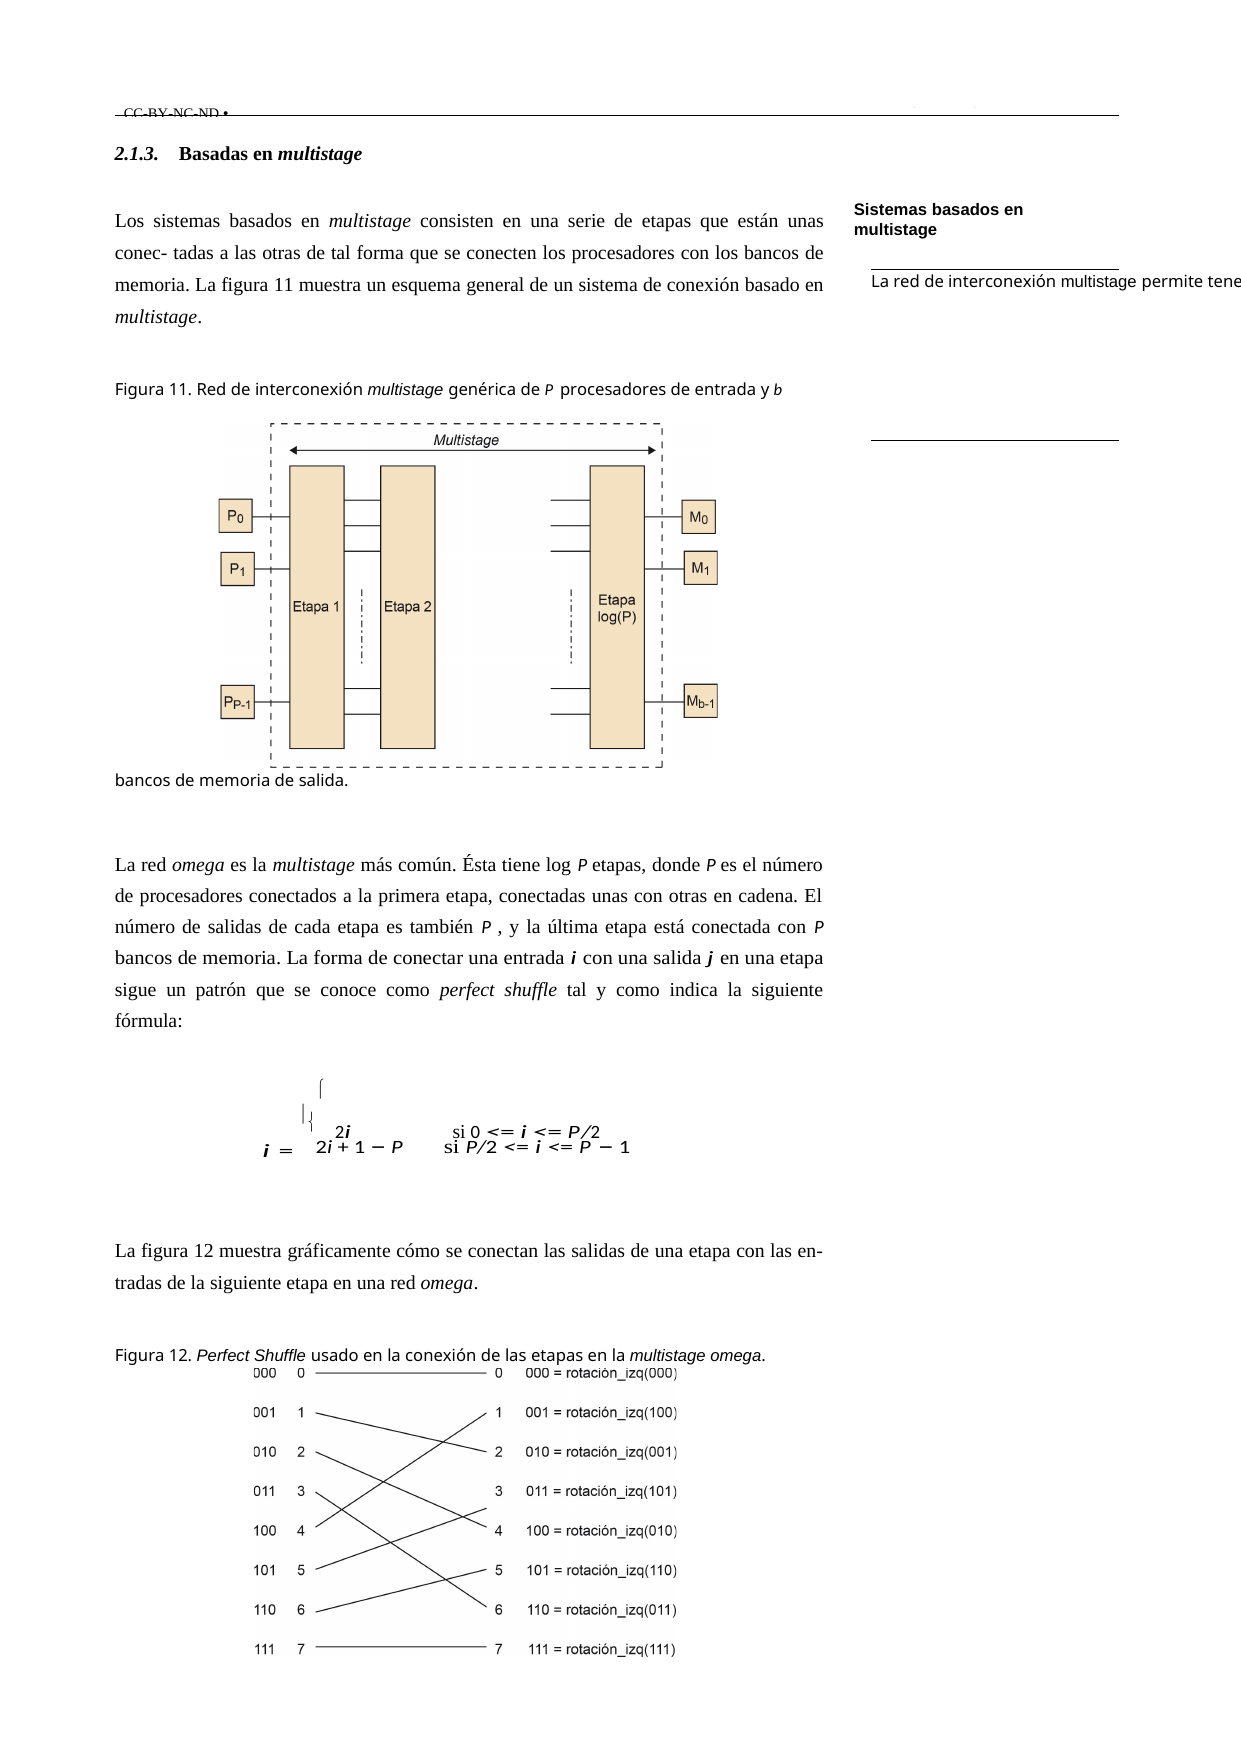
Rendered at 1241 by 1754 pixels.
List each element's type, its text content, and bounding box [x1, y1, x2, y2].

text La figura 12 muestra gráficamente cómo se conectan las salidas de una etapa con las en- tradas de la siguiente etapa en una red omega. [114, 1239, 824, 1293]
text 2i + 1 − P si P/2 <= i <= P − 1 [315, 1133, 1153, 1158]
text Los sistemas basados en multistage consisten en una serie de etapas que están unas conec- tadas a las otras de tal forma que se conecten los procesadores con los bancos de memoria. La figura 11 muestra un esquema general de un sistema de conexión basado en multistage. [114, 209, 823, 328]
picture [253, 1368, 677, 1657]
text Figura 11. Red de interconexión multistage genérica de P procesadores de entrada y b [114, 377, 1153, 400]
text La red omega es la multistage más común. Ésta tiene log P etapas, donde P es el número de procesadores conectados a la primera etapa, conectadas unas con otras en cadena. El número de salidas de cada etapa es también P , y la última etapa está conectada con P bancos de memoria. La forma de conectar una entrada i con una salida j en una etapa sigue un patrón que se conoce como perfect shuffle tal y como indica la siguiente fórmula: [114, 853, 823, 1031]
list Basadas en multistage [114, 142, 1153, 164]
picture [218, 423, 718, 768]
text Figura 12. Perfect Shuffle usado en la conexión de las etapas en la multistage omega. [114, 1343, 1153, 1366]
